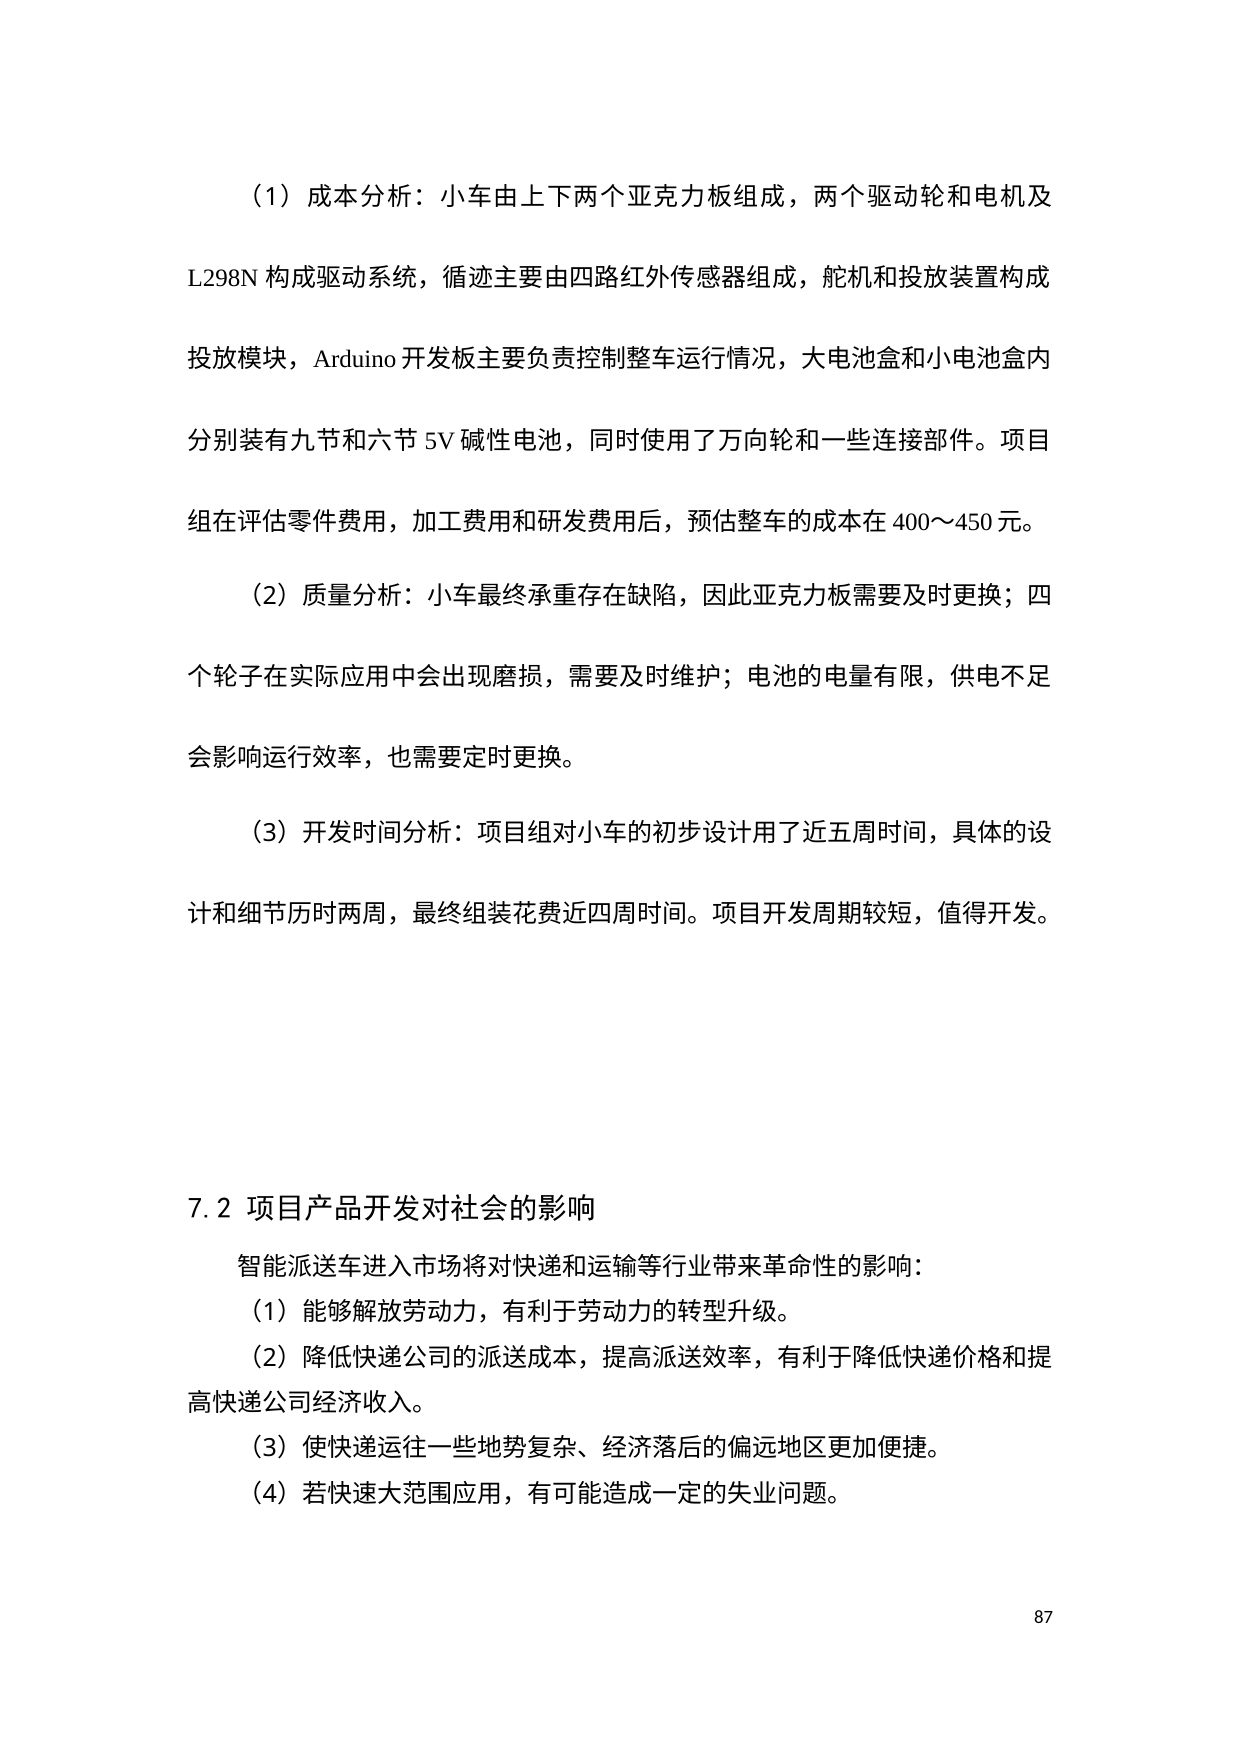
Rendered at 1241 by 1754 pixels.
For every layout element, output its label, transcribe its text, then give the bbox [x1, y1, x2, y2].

text （3）开发时间分析：项目组对小车的初步设计用了近五周时间，具体的设计和细节历时两周，最终组装花费近四周时间。项目开发周期较短，值得开发。 [187, 798, 1053, 944]
text （2）质量分析：小车最终承重存在缺陷，因此亚克力板需要及时更换；四个轮子在实际应用中会出现磨损，需要及时维护；电池的电量有限，供电不足会影响运行效率，也需要定时更换。 [187, 561, 1053, 788]
text （4）若快速大范围应用，有可能造成一定的失业问题。 [187, 1473, 1053, 1509]
text （2）降低快递公司的派送成本，提高派送效率，有利于降低快递价格和提高快递公司经济收入。 [187, 1337, 1053, 1419]
text （3）使快递运往一些地势复杂、经济落后的偏远地区更加便捷。 [187, 1428, 1053, 1464]
text 智能派送车进入市场将对快递和运输等行业带来革命性的影响： [187, 1246, 1053, 1283]
subtitle 7.2 项目产品开发对社会的影响 [187, 1173, 1053, 1238]
text （1）能够解放劳动力，有利于劳动力的转型升级。 [187, 1292, 1053, 1328]
text （1）成本分析：小车由上下两个亚克力板组成，两个驱动轮和电机及L298N 构成驱动系统，循迹主要由四路红外传感器组成，舵机和投放装置构成投放模块，Arduino开发板主要负责控制整车运行情况，大电池盒和小电池盒内分别装有九节和六节5V碱性电池，同时使用了万向轮和一些连接部件。项目组在评估零件费用，加工费用和研发费用后，预估整车的成本在400～450元。 [187, 162, 1053, 552]
